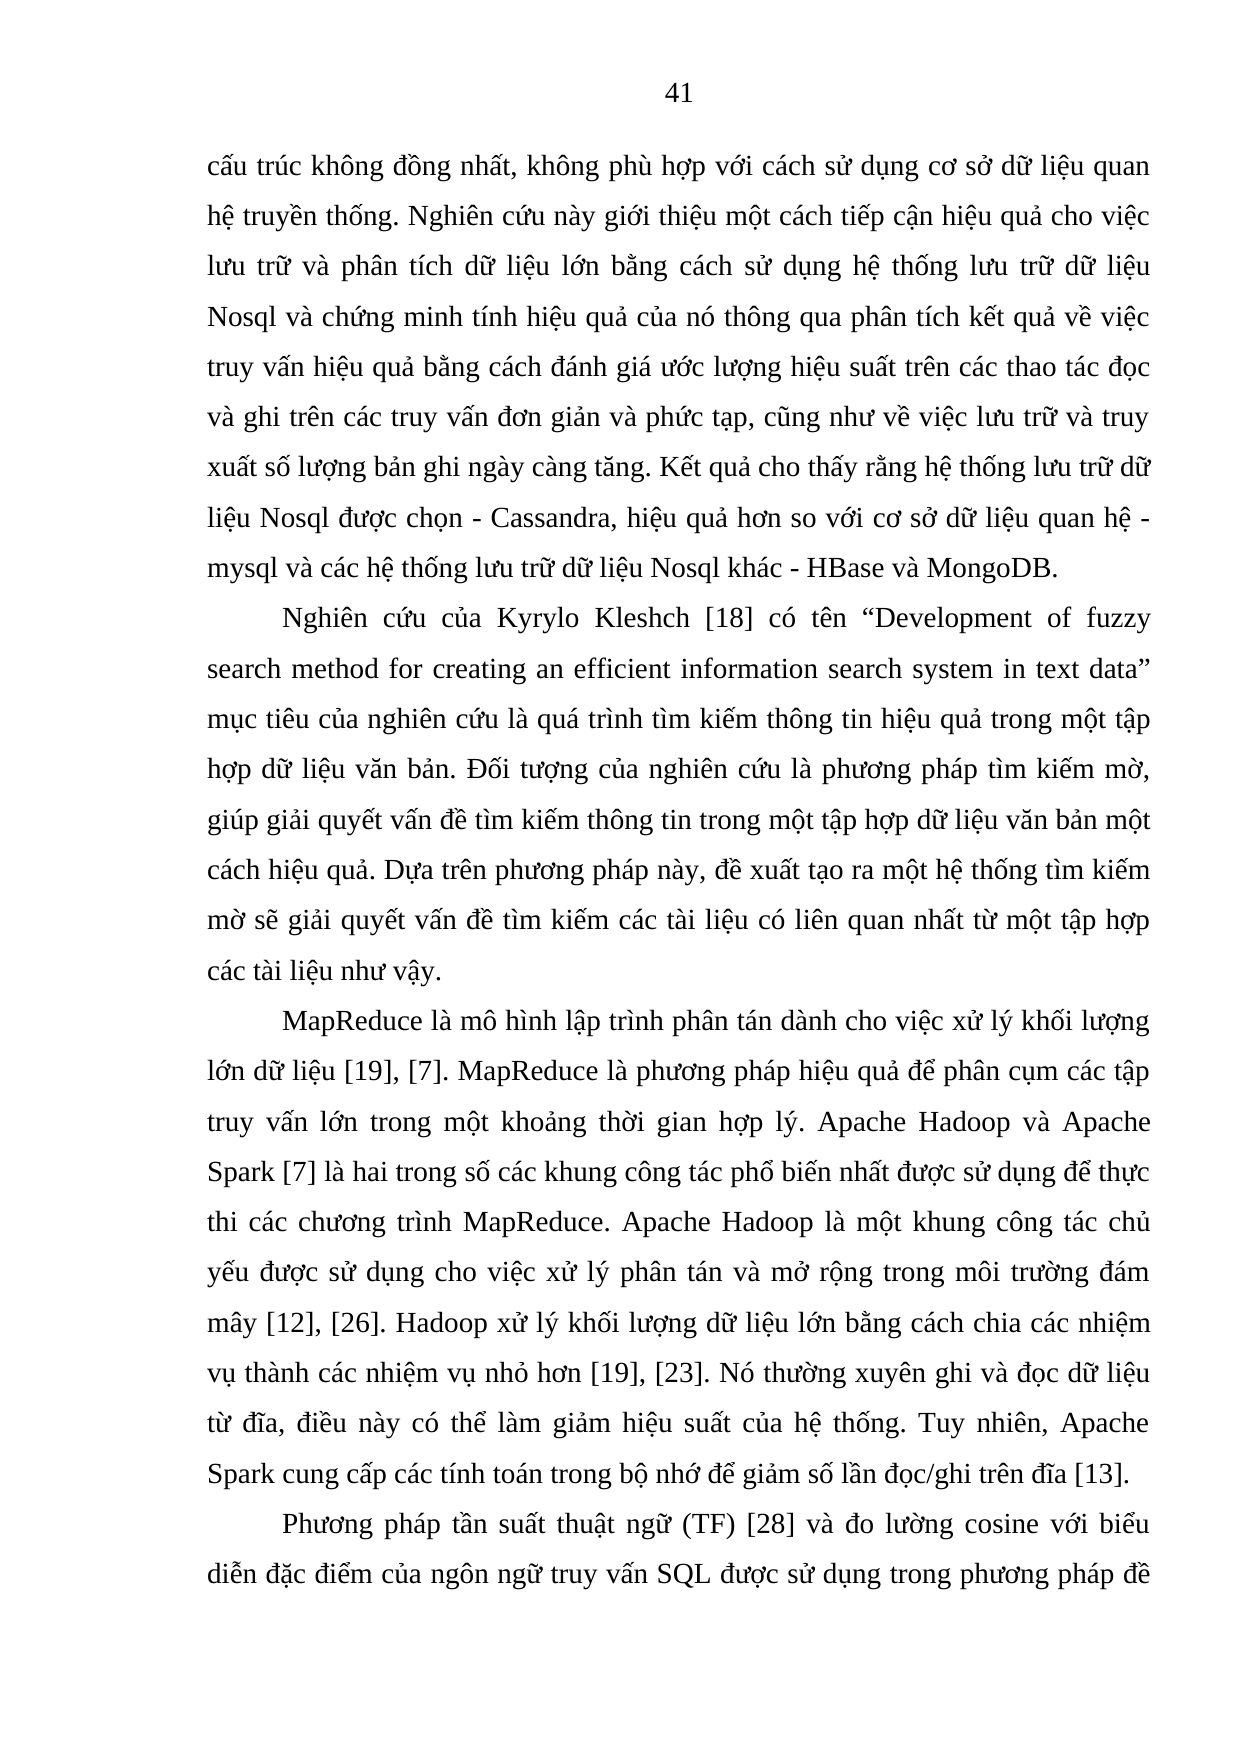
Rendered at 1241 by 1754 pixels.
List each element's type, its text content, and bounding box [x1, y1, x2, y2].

text Nghiên cứu của Kyrylo Kleshch [18] có tên “Development of fuzzy search method for creating an efficient information search system in text data” mục tiêu của nghiên cứu là quá trình tìm kiếm thông tin hiệu quả trong một tập hợp dữ liệu văn bản. Đối tượng của nghiên cứu là phương pháp tìm kiếm mờ, giúp giải quyết vấn đề tìm kiếm thông tin trong một tập hợp dữ liệu văn bản một cách hiệu quả. Dựa trên phương pháp này, đề xuất tạo ra một hệ thống tìm kiếm mờ sẽ giải quyết vấn đề tìm kiếm các tài liệu có liên quan nhất từ một tập hợp các tài liệu như vậy. [207, 601, 1152, 986]
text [207, 148, 1152, 584]
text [207, 1506, 1152, 1590]
text MapReduce là mô hình lập trình phân tán dành cho việc xử lý khối lượng lớn dữ liệu [19], [7]. MapReduce là phương pháp hiệu quả để phân cụm các tập truy vấn lớn trong một khoảng thời gian hợp lý. Apache Hadoop và Apache Spark [7] là hai trong số các khung công tác phổ biến nhất được sử dụng để thực thi các chương trình MapReduce. Apache Hadoop là một khung công tác chủ yếu được sử dụng cho việc xử lý phân tán và mở rộng trong môi trường đám mây [12], [26]. Hadoop xử lý khối lượng dữ liệu lớn bằng cách chia các nhiệm vụ thành các nhiệm vụ nhỏ hơn [19], [23]. Nó thường xuyên ghi và đọc dữ liệu từ đĩa, điều này có thể làm giảm hiệu suất của hệ thống. Tuy nhiên, Apache Spark cung cấp các tính toán trong bộ nhớ để giảm số lần đọc/ghi trên đĩa [13]. [207, 1003, 1152, 1489]
